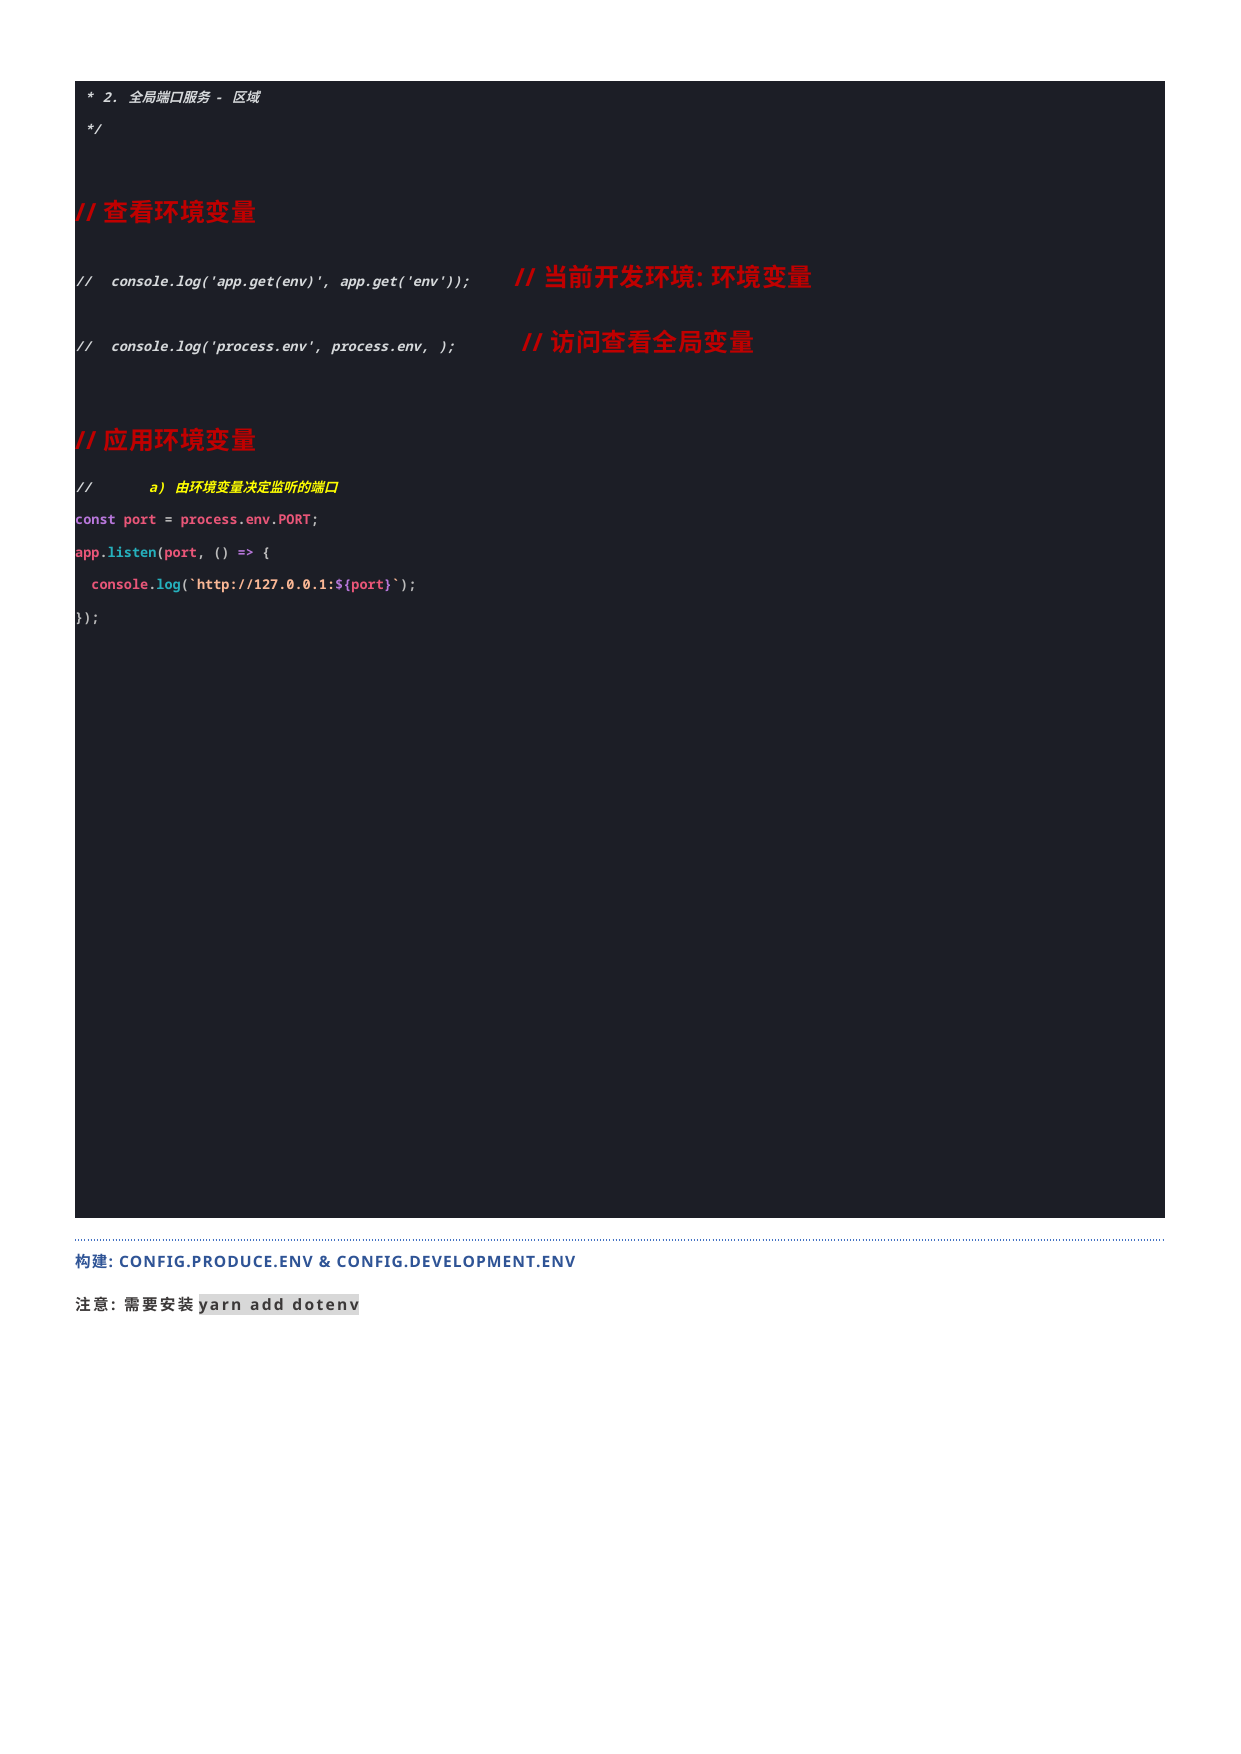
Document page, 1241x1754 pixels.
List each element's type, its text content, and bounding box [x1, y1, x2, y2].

text // a) 由环境变量决定监听的端口 [75, 471, 1165, 503]
text app.listen(port, () => { [75, 536, 1165, 568]
text * 2. 全局端口服务 - 区域 [75, 81, 1165, 113]
subtitle 构建: config.produce.env & config.development.env [75, 1239, 1165, 1277]
text 注意: 需要安装yarn add dotenv [75, 1288, 1165, 1320]
text const port = process.env.PORT; [75, 503, 1165, 536]
text // 应用环境变量 [75, 406, 1165, 471]
text console.log(`http://127.0.0.1:${port}`); [75, 568, 1165, 601]
text // console.log('app.get(env)', app.get('env')); // 当前开发环境: 环境变量 [75, 243, 1165, 308]
text */ [75, 113, 1165, 146]
text }); [75, 601, 1165, 633]
text // 查看环境变量 [75, 178, 1165, 243]
text // console.log('process.env', process.env, ); // 访问查看全局变量 [75, 308, 1165, 373]
